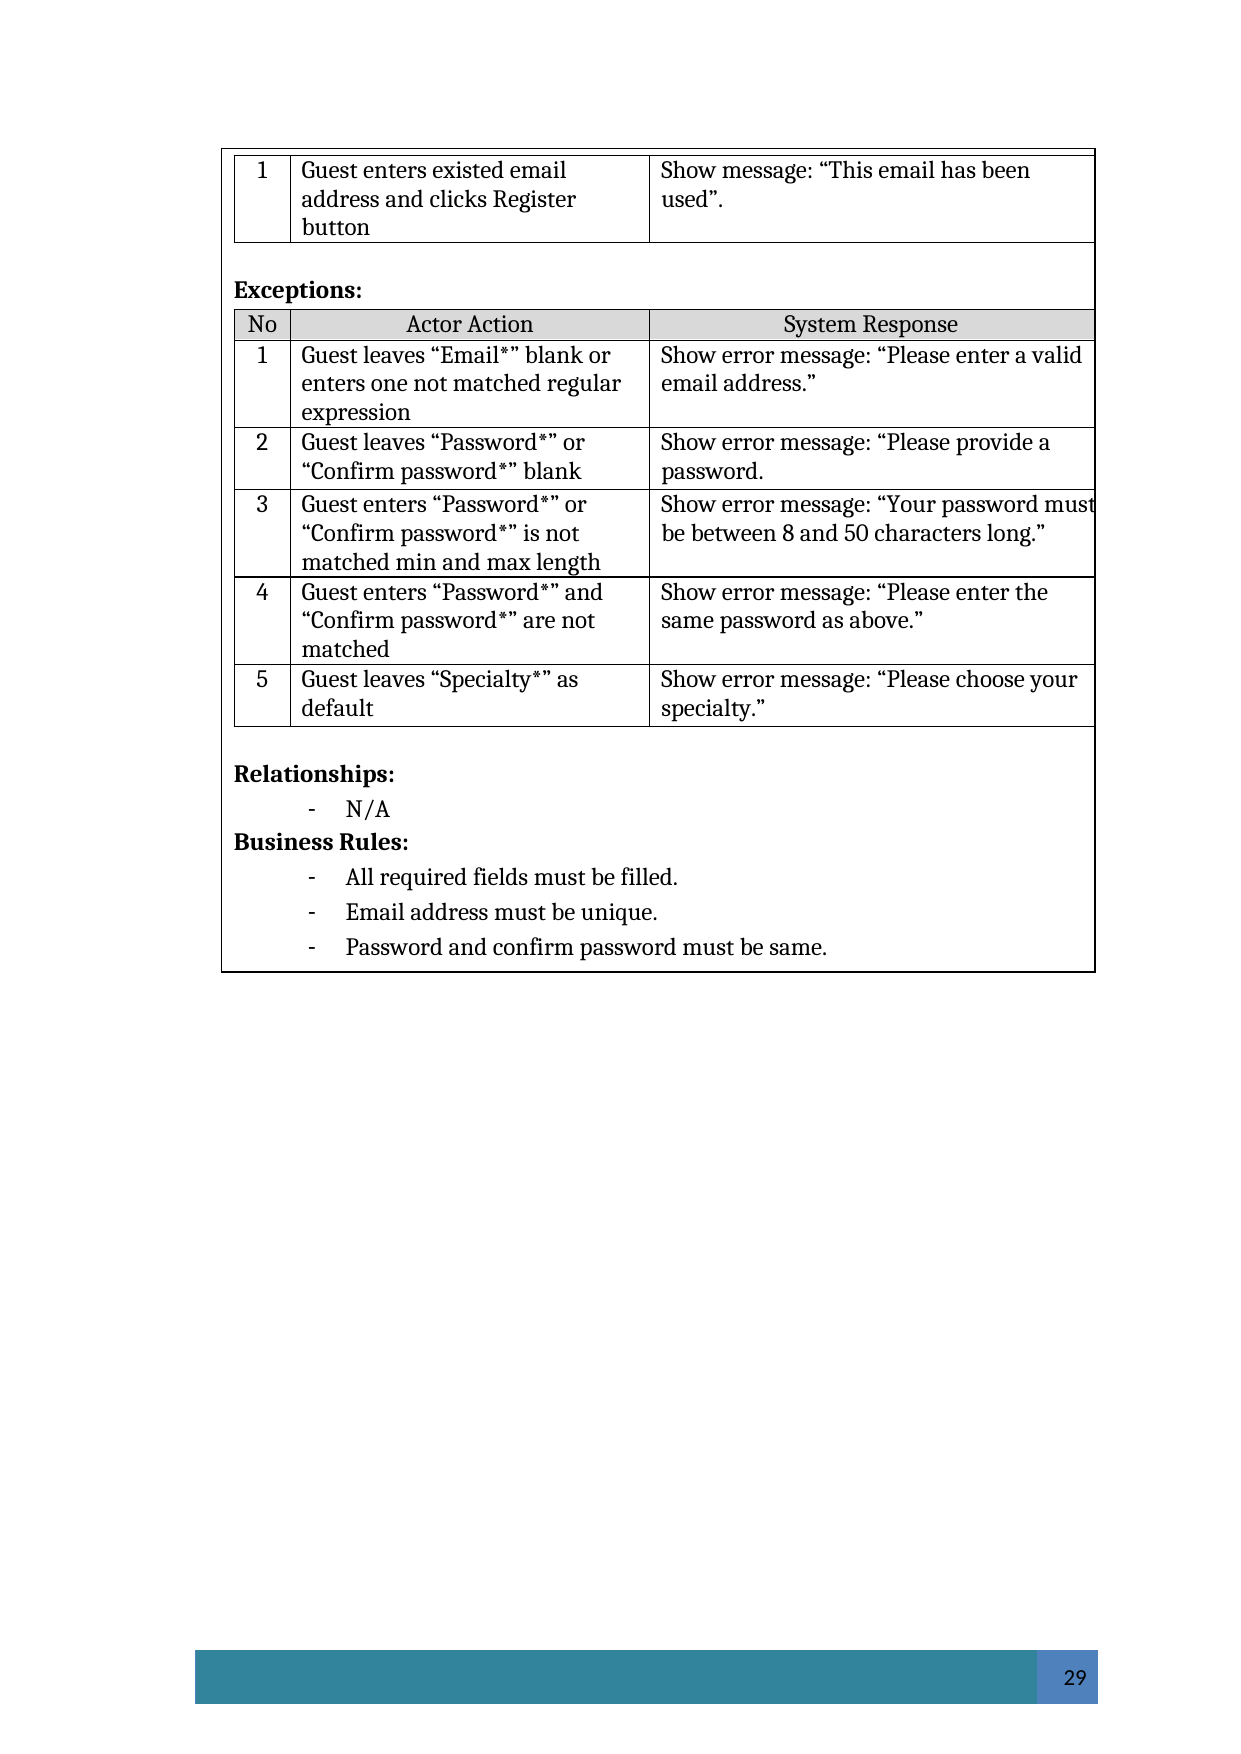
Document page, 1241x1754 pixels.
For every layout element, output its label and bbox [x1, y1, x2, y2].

table_cell [222, 149, 1094, 971]
